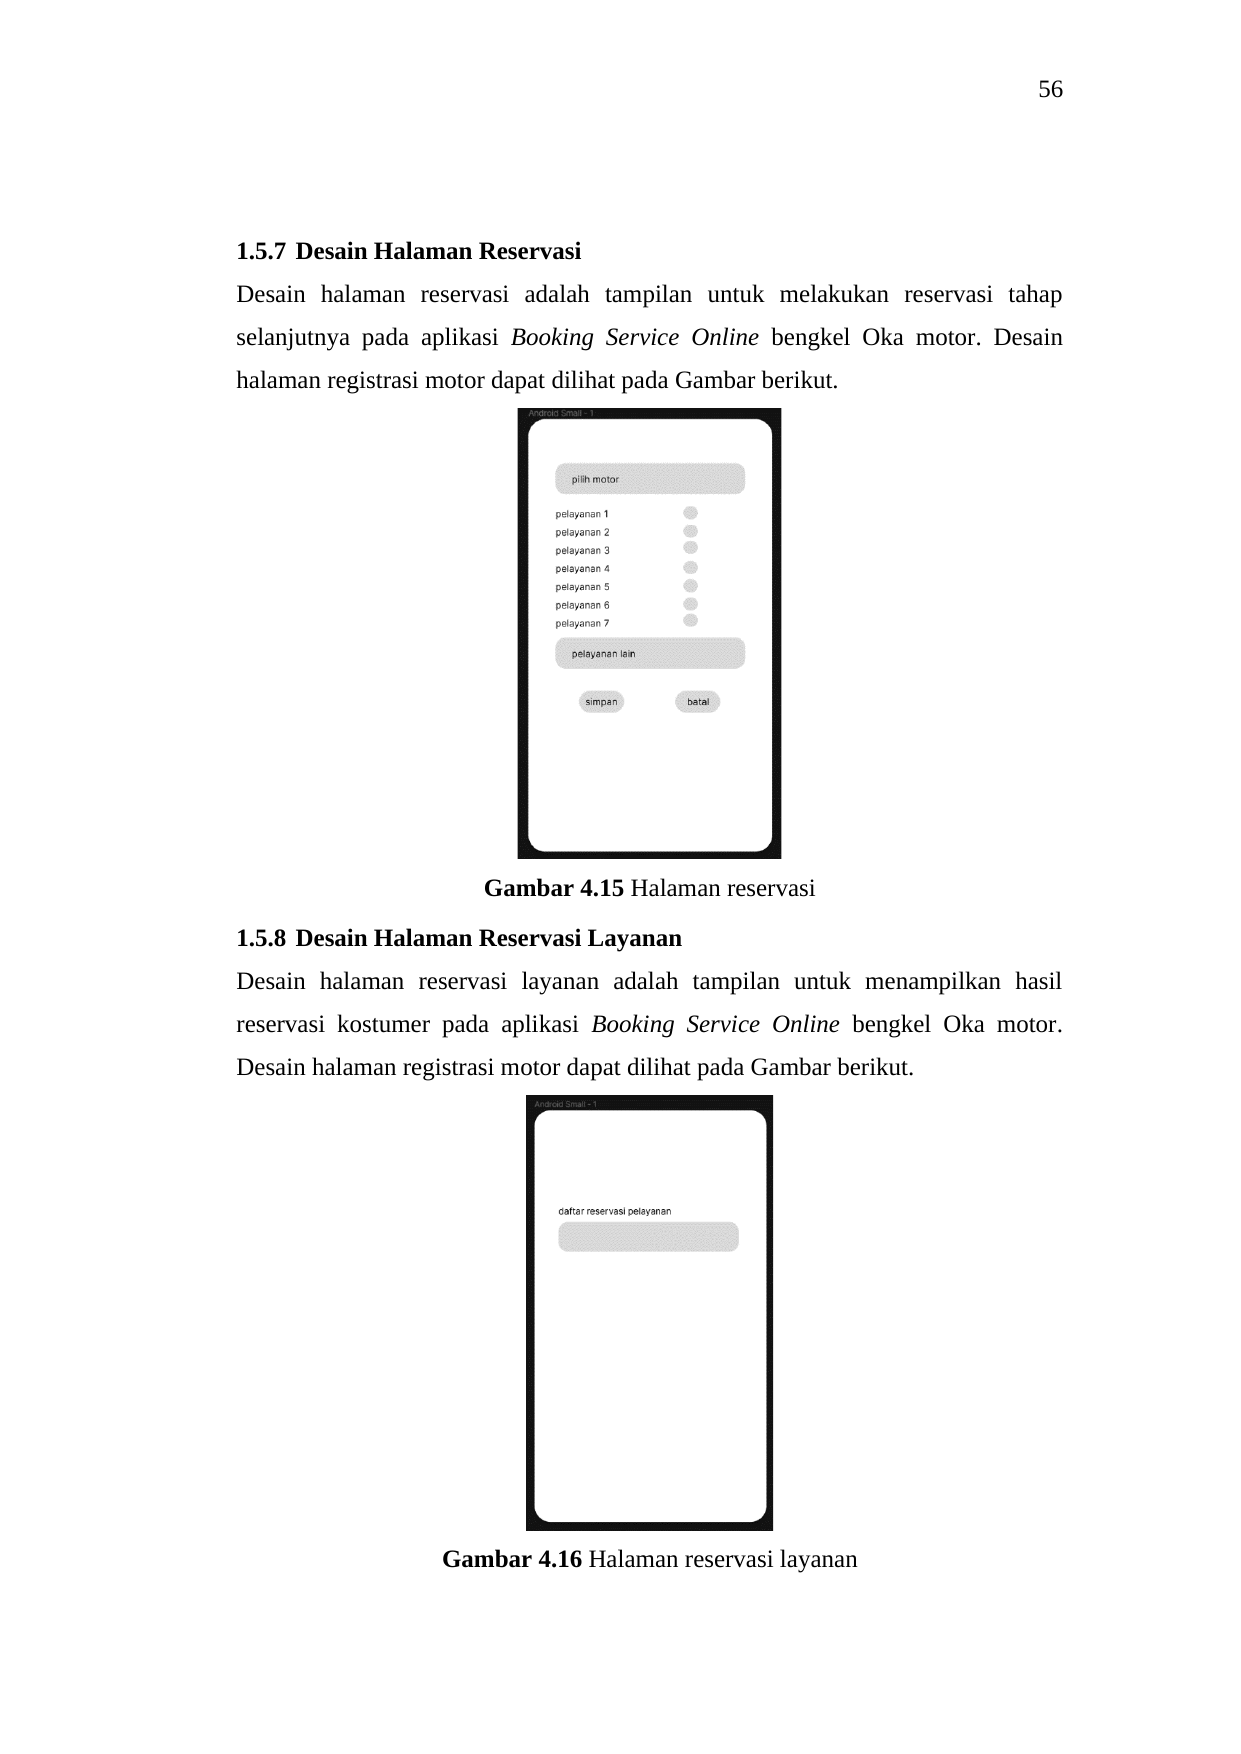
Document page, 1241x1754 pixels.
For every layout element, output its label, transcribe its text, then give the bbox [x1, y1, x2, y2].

text Desain halaman reservasi adalah tampilan untuk melakukan reservasi tahap selanjutnya pada aplikasi Booking Service Online bengkel Oka motor. Desain halaman registrasi motor dapat dilihat pada Gambar berikut. [236, 279, 1063, 394]
subtitle Desain Halaman Reservasi [236, 236, 1063, 265]
text Gambar 4.15 Halaman reservasi [236, 873, 1063, 902]
subtitle Desain Halaman Reservasi Layanan [236, 923, 1063, 951]
picture [517, 408, 782, 859]
text Desain halaman reservasi layanan adalah tampilan untuk menampilkan hasil reservasi kostumer pada aplikasi Booking Service Online bengkel Oka motor. Desain halaman registrasi motor dapat dilihat pada Gambar berikut. [236, 966, 1063, 1081]
text Gambar 4.16 Halaman reservasi layanan [236, 1544, 1063, 1573]
picture [526, 1095, 774, 1531]
